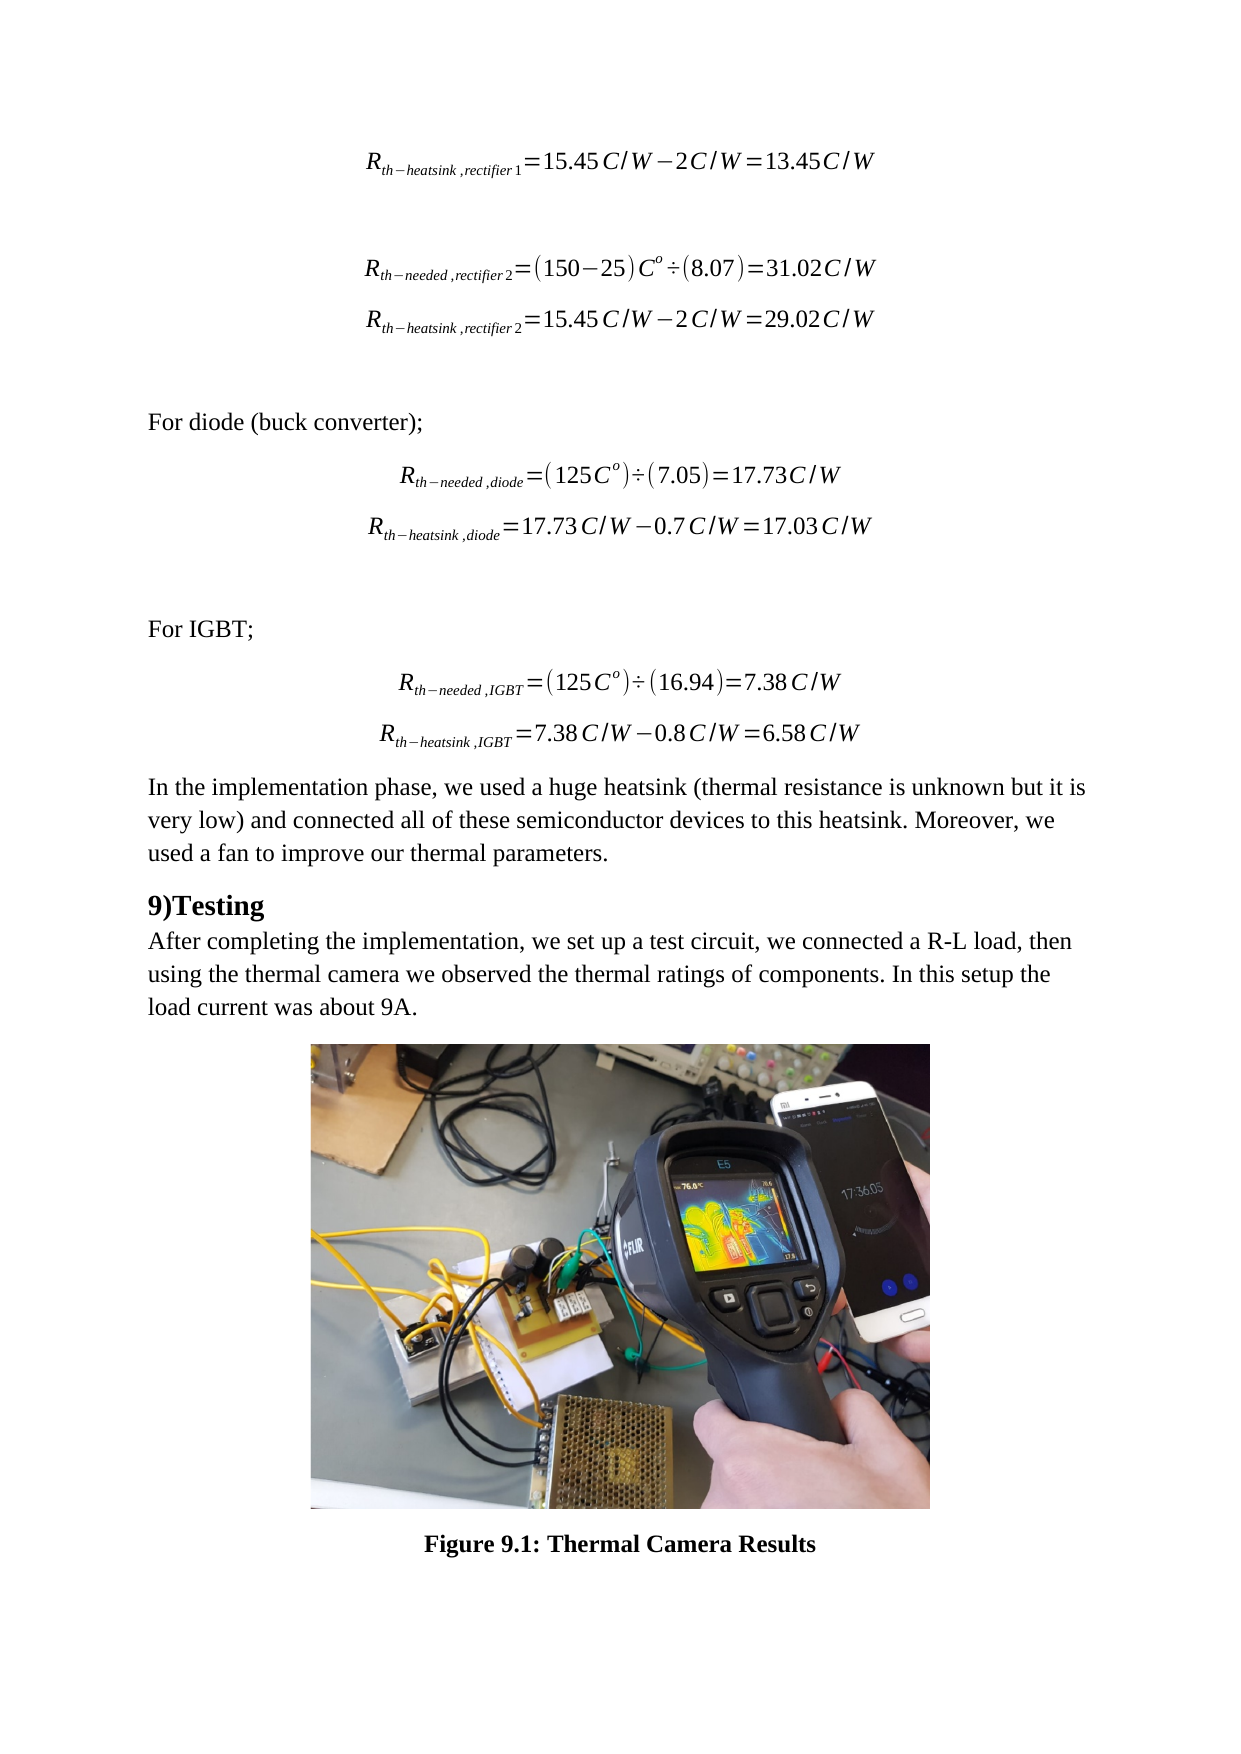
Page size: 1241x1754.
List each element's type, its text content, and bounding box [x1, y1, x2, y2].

subtitle 9)Testing [148, 888, 1093, 921]
text In the implementation phase, we used a huge heatsink (thermal resistance is unknown but it is very low) and connected all of these semiconductor devices to this heatsink. Moreover, we used a fan to improve our thermal parameters. [148, 772, 1093, 867]
picture [311, 1044, 929, 1509]
text After completing the implementation, we set up a test circuit, we connected a R-L load, then using the thermal camera we observed the thermal ratings of components. In this setup the load current was about 9A. [148, 926, 1093, 1021]
text Figure 9.1: Thermal Camera Results [148, 1529, 1093, 1558]
text For IGBT; [148, 614, 1093, 643]
text For diode (buck converter); [148, 407, 1093, 436]
